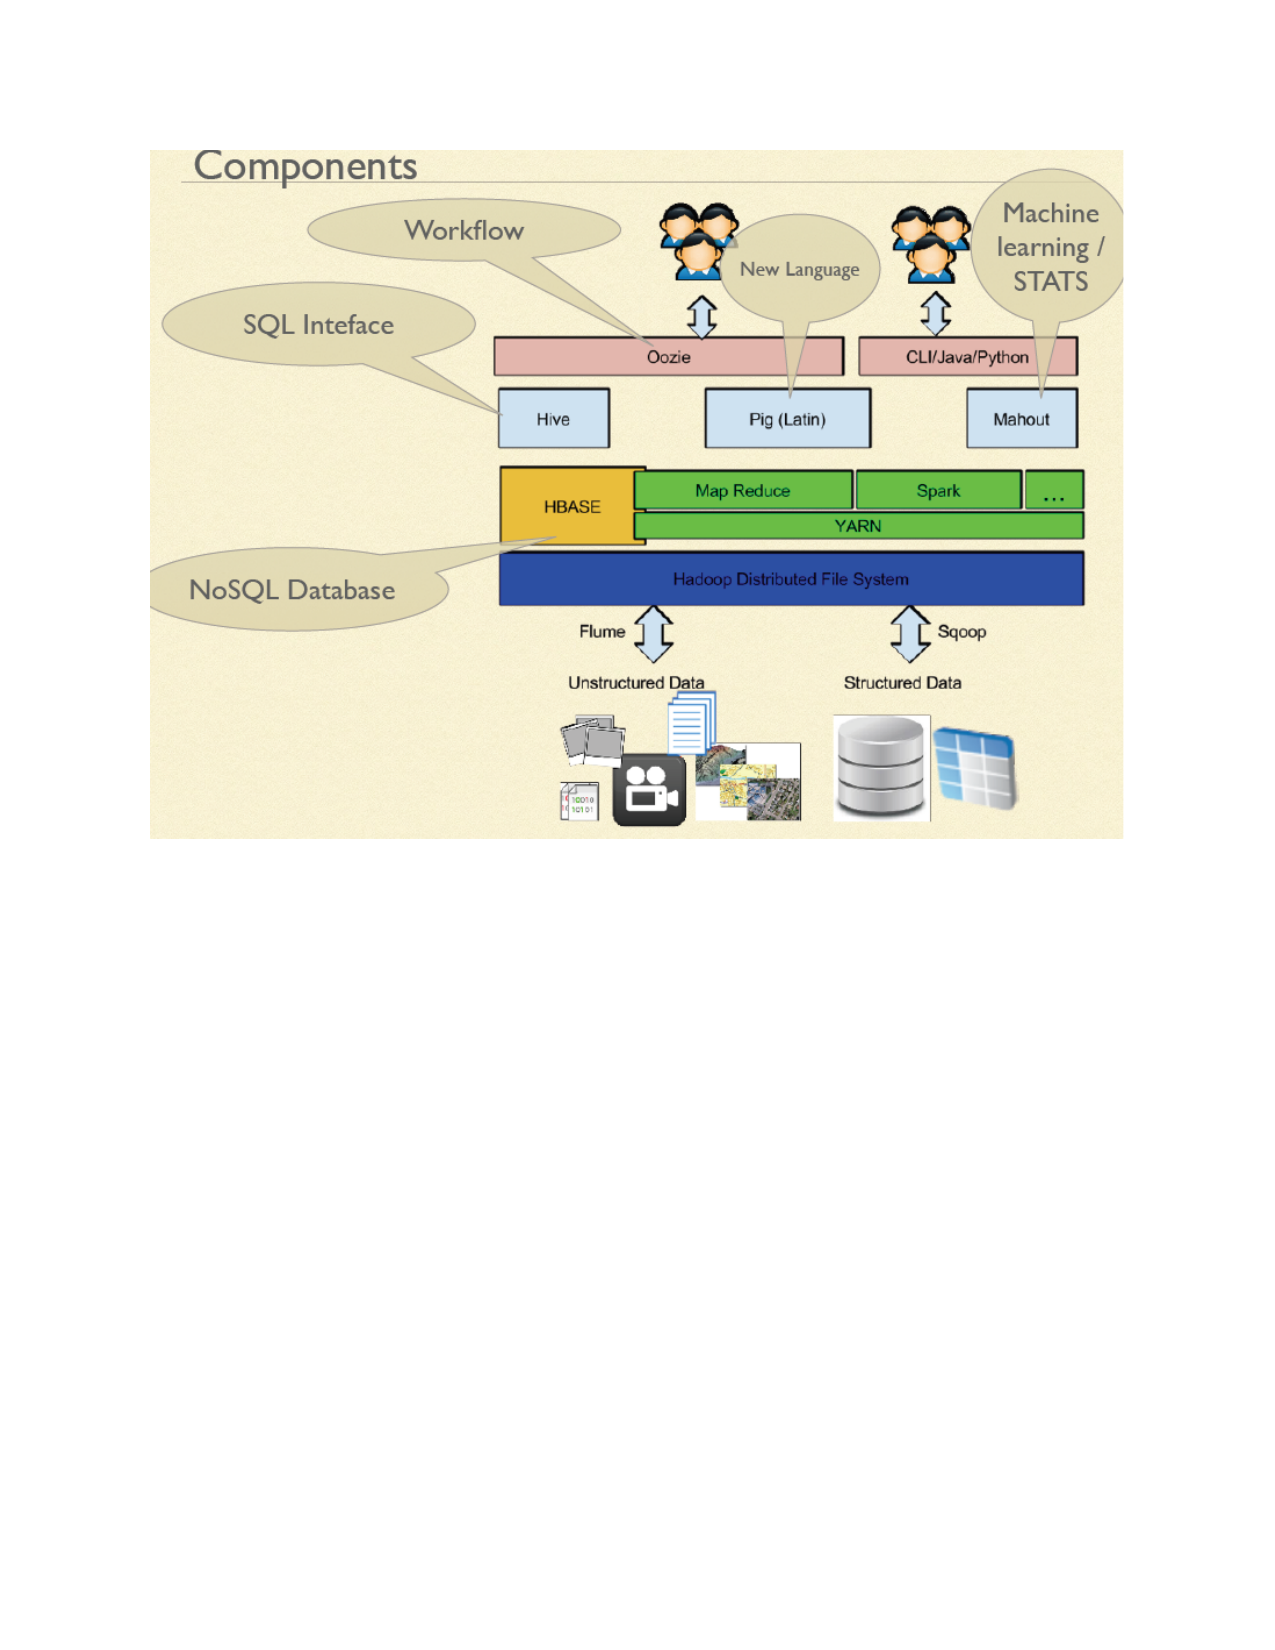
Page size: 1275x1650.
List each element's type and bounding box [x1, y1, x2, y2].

picture [150, 150, 1124, 839]
